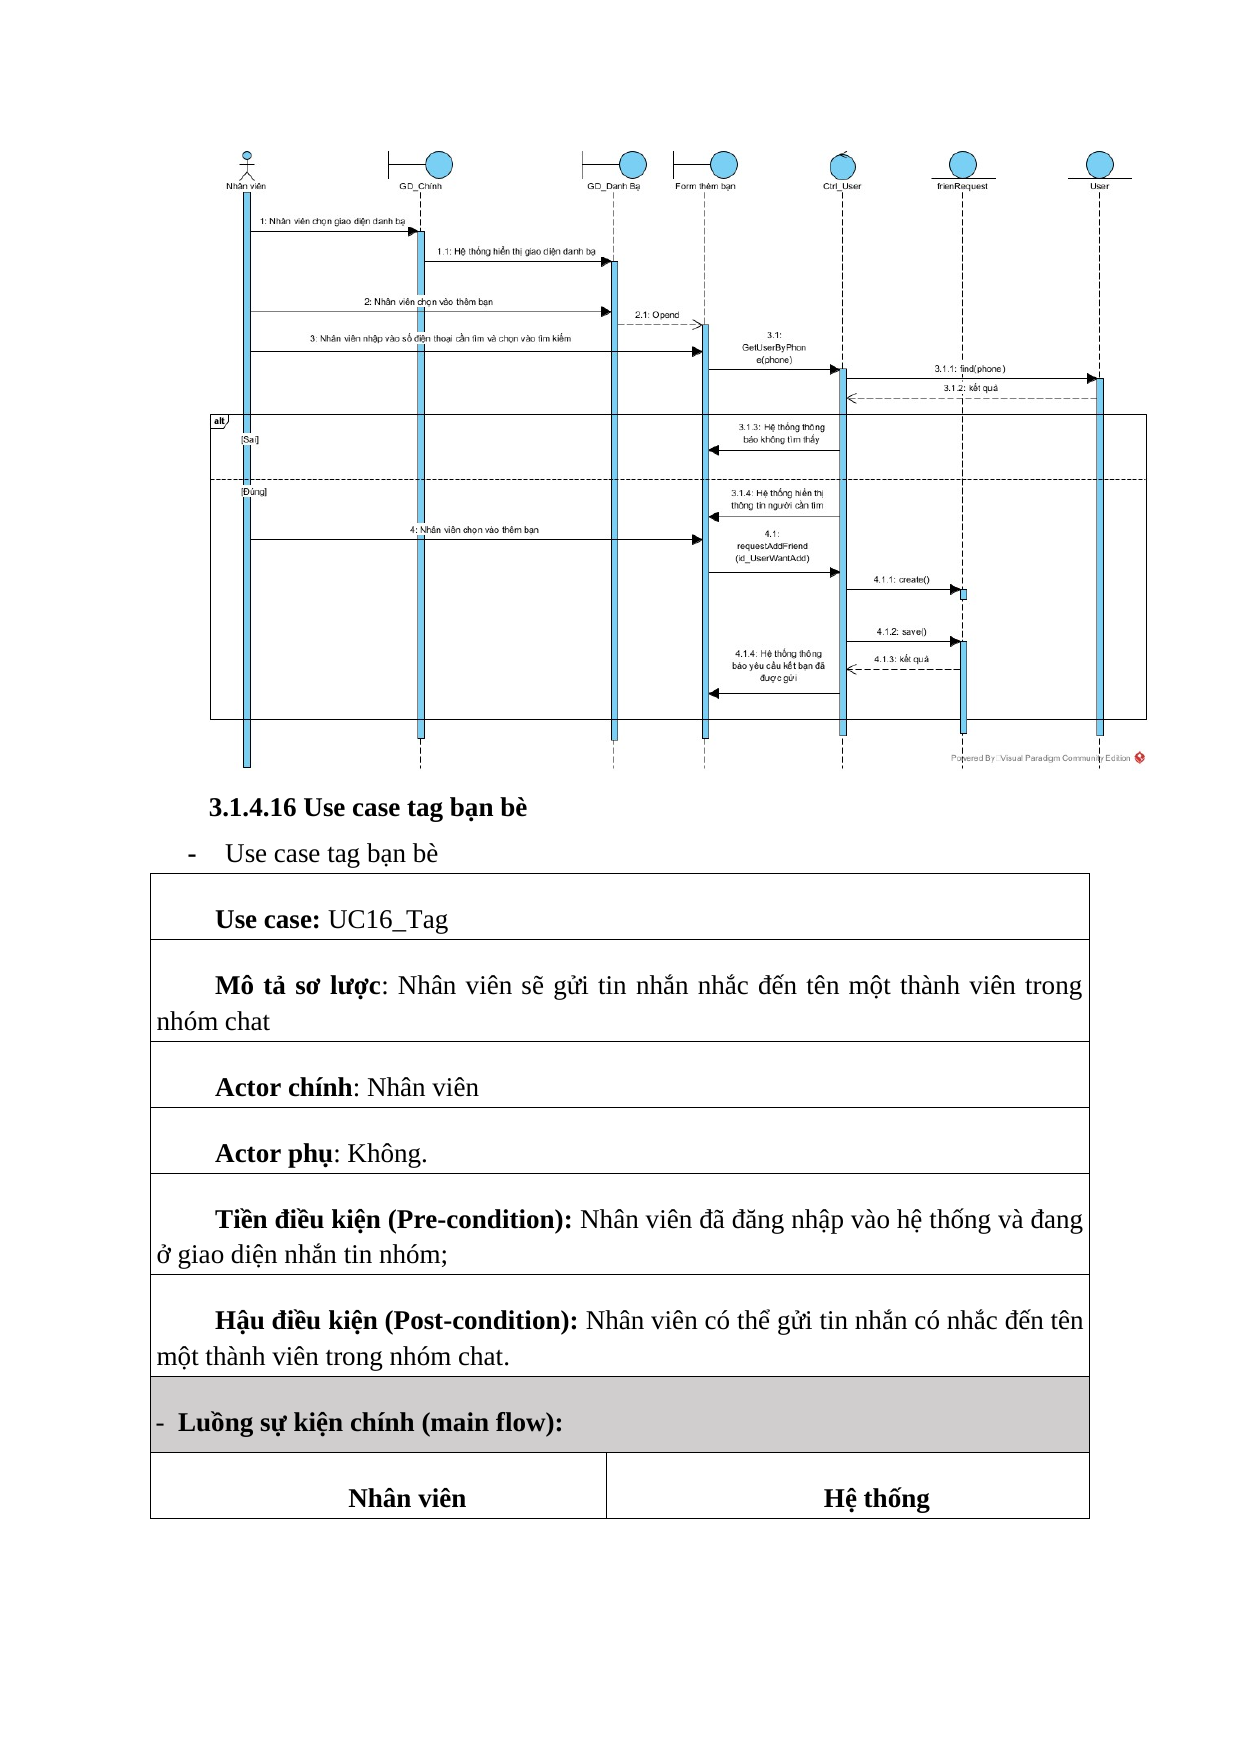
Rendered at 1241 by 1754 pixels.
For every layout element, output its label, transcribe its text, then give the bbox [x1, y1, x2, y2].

table_cell Mô tả sơ lược: Nhân viên sẽ gửi tin nhắn nhắc đến tên một thành viên trong nhóm chat [151, 940, 1089, 1041]
table_cell Hệ thống [607, 1453, 1089, 1518]
table_header Use case: UC16_Tag [151, 874, 1089, 939]
table_cell Hậu điều kiện (Post-condition): Nhân viên có thể gửi tin nhắn có nhắc đến tên một thành viên trong nhóm chat. [151, 1275, 1089, 1376]
table_cell Luồng sự kiện chính (main flow): [151, 1377, 1089, 1452]
table_cell Nhân viên [151, 1453, 606, 1518]
picture [208, 150, 1149, 771]
table_cell Actor phụ: Không. [151, 1108, 1089, 1172]
table_cell Tiền điều kiện (Pre-condition): Nhân viên đã đăng nhập vào hệ thống và đang ở giao diện nhắn tin nhóm; [151, 1174, 1089, 1274]
subtitle 3.1.4.16 Use case tag bạn bè [150, 791, 1090, 822]
table_cell Actor chính: Nhân viên [151, 1042, 1089, 1107]
list Use case tag bạn bè [187, 837, 1090, 868]
